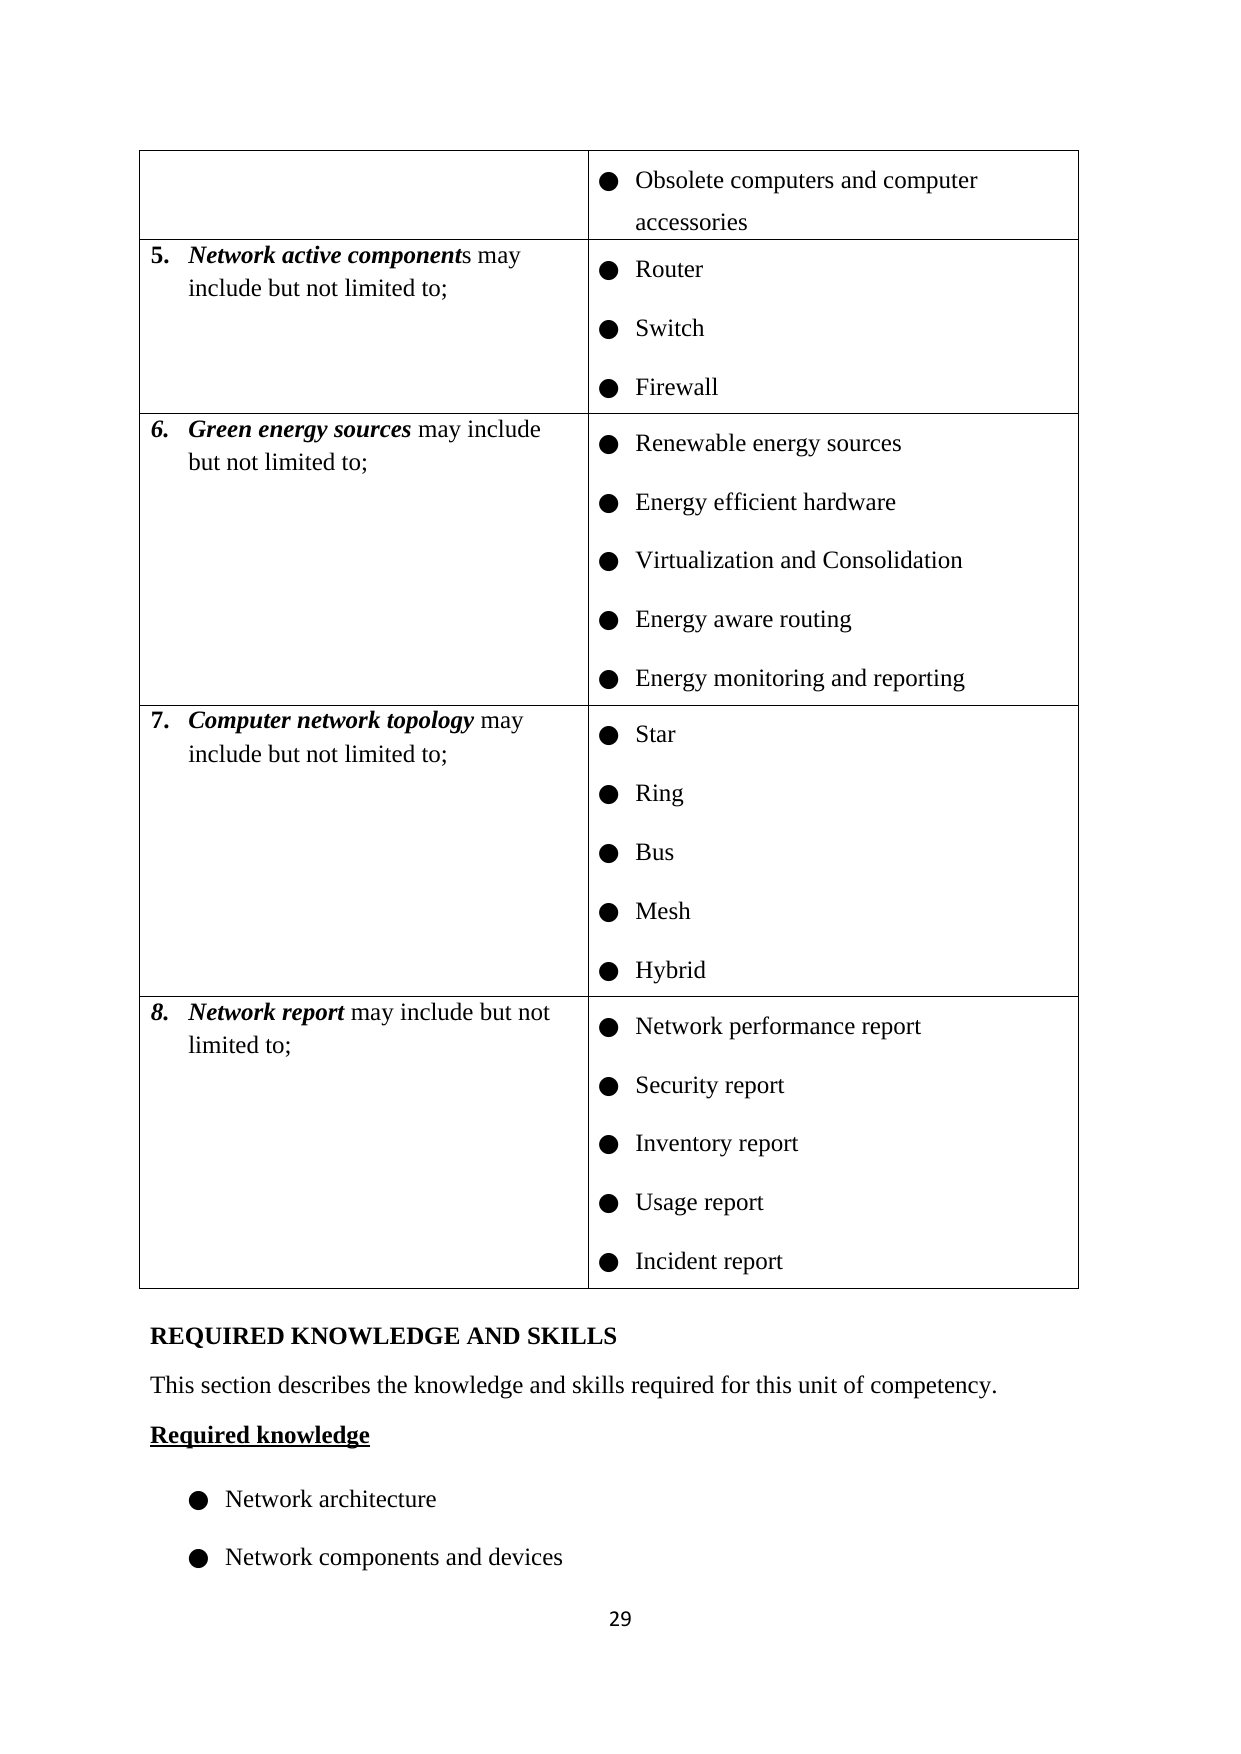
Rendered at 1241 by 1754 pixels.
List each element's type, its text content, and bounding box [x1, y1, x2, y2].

list Network components and devices [187, 1529, 1090, 1580]
table_cell Renewable energy sources Energy efficient hardware Virtualization and Consolidation Energy aware routing Energy monitoring and reporting [589, 414, 1078, 704]
table_cell Network performance report Security report Inventory report Usage report Incident report [589, 997, 1078, 1288]
table_cell Network active components may include but not limited to; [140, 240, 588, 413]
table_cell Network report may include but not limited to; [140, 997, 588, 1288]
list Network architecture [187, 1470, 1090, 1521]
text Required knowledge [150, 1420, 1090, 1449]
text REQUIRED KNOWLEDGE AND SKILLS [150, 1321, 1090, 1350]
text This section describes the knowledge and skills required for this unit of competency. [150, 1371, 1090, 1399]
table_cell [140, 151, 588, 239]
table_cell Router Switch Firewall [589, 240, 1078, 413]
table_cell Computer network topology may include but not limited to; [140, 706, 588, 996]
table_cell Star Ring Bus Mesh Hybrid [589, 706, 1078, 996]
table_cell Green energy sources may include but not limited to; [140, 414, 588, 704]
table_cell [589, 151, 1078, 239]
